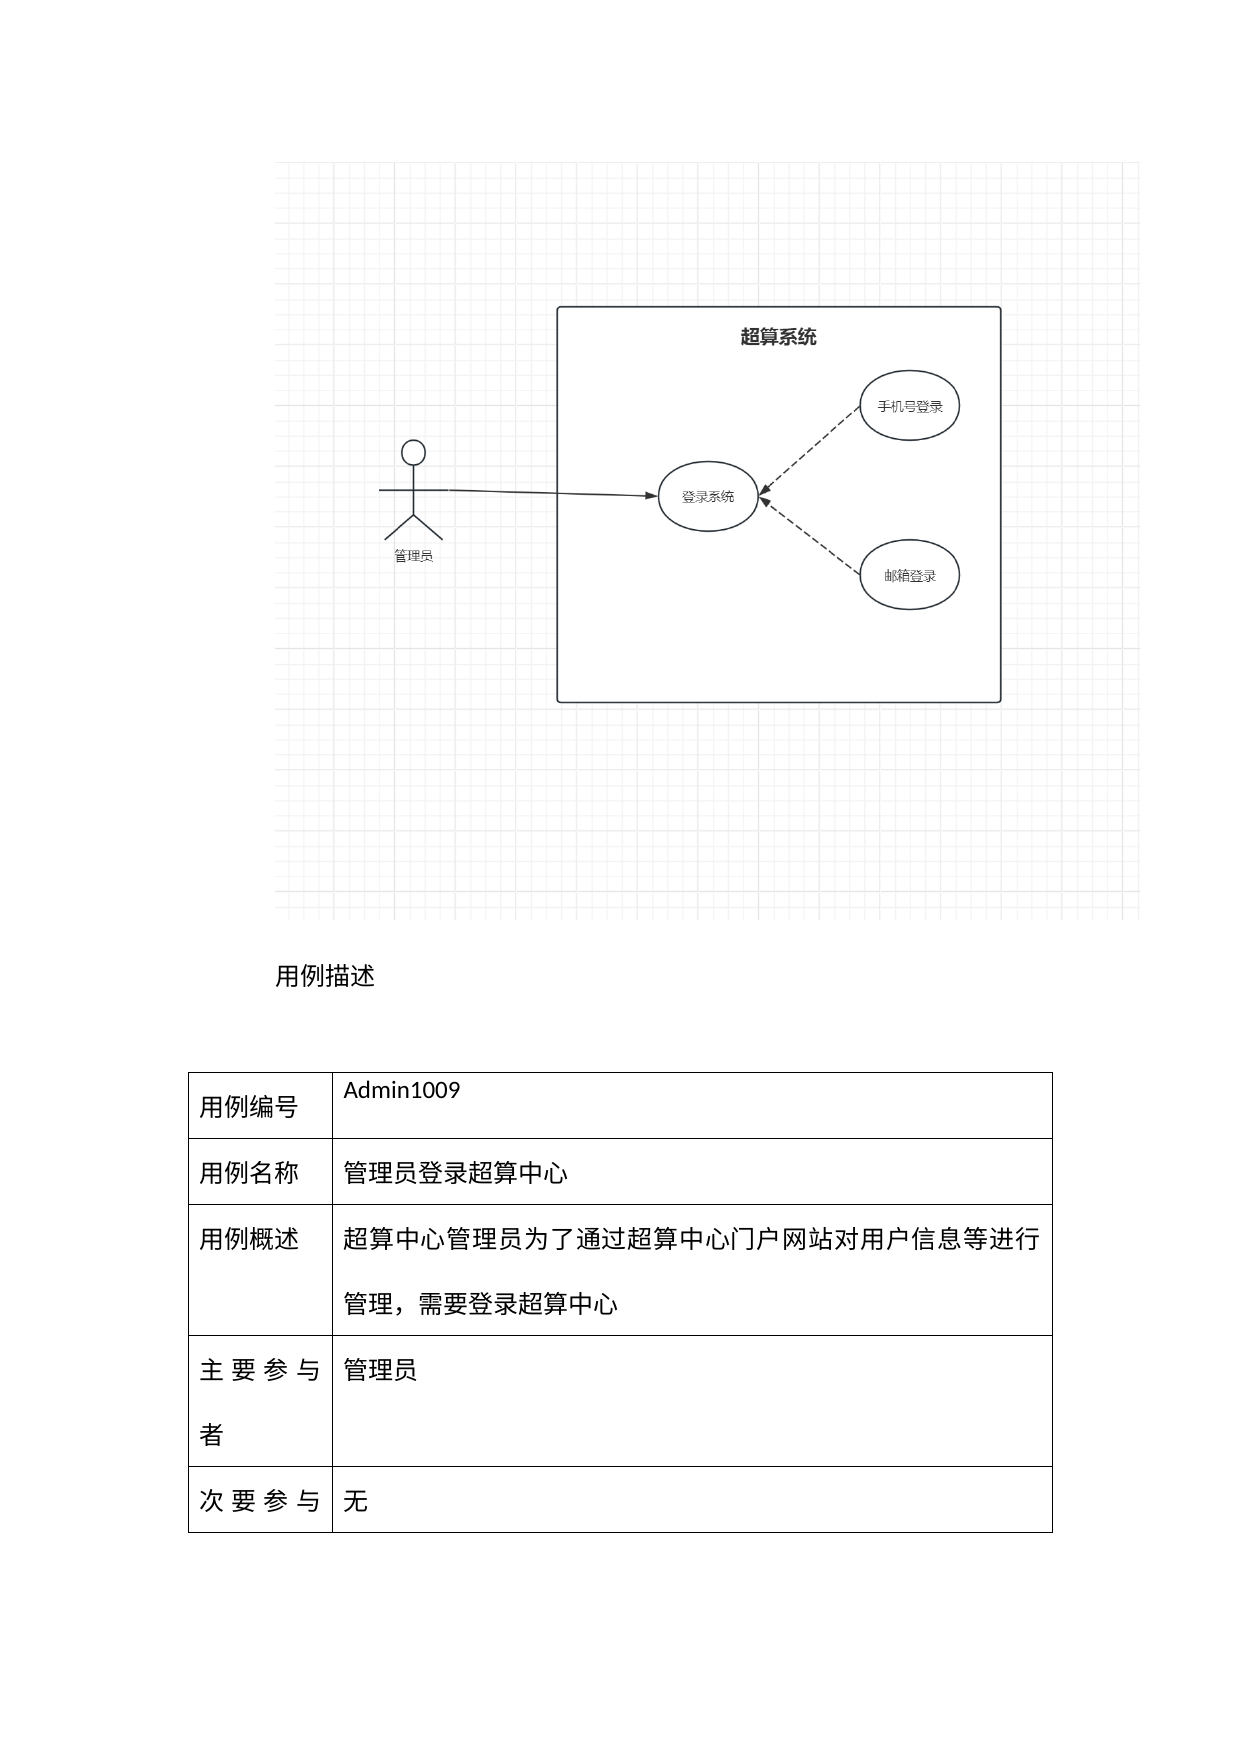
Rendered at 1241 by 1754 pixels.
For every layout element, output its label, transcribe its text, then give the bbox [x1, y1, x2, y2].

table_cell 次要参与者 [189, 1467, 332, 1532]
table_cell 用例名称 [189, 1139, 332, 1204]
table_cell 用例概述 [189, 1205, 332, 1335]
picture [275, 162, 1141, 920]
table_header Admin1009 [333, 1073, 1052, 1138]
table_cell 管理员 [333, 1336, 1052, 1466]
table_cell 超算中心管理员为了通过超算中心门户网站对用户信息等进行管理，需要登录超算中心 [333, 1205, 1052, 1335]
table_cell 无 [333, 1467, 1052, 1532]
table_header 用例编号 [189, 1073, 332, 1138]
table_cell 管理员登录超算中心 [333, 1139, 1052, 1204]
table_cell 主要参与者 [189, 1336, 332, 1466]
text 用例描述 [231, 942, 1053, 1007]
